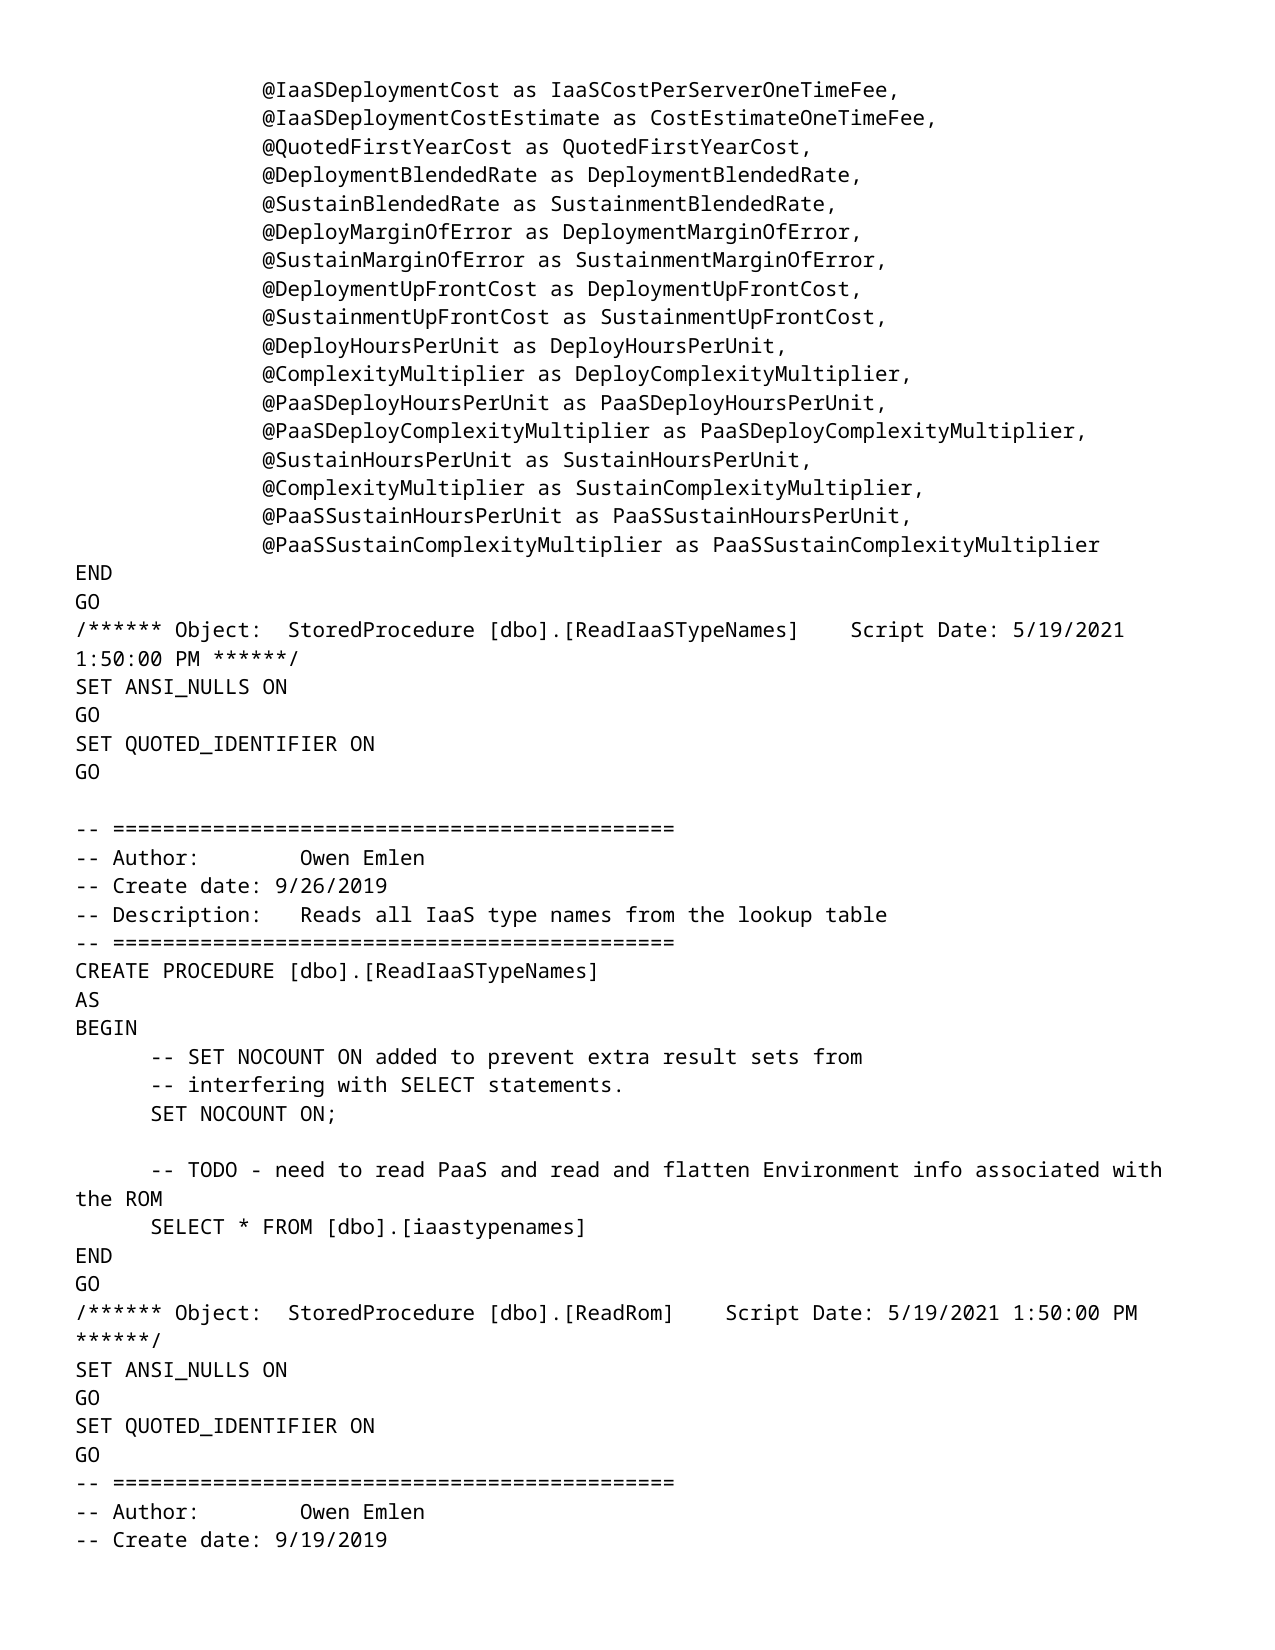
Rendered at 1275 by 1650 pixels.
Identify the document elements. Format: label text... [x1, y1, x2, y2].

text /****** Object: StoredProcedure [dbo].[ReadIaaSTypeNames] Script Date: 5/19/2021 1:50:00 PM ******/ [75, 615, 1200, 672]
text GO [75, 757, 1200, 786]
text @DeploymentBlendedRate as DeploymentBlendedRate, [75, 160, 1200, 189]
text SET ANSI_NULLS ON [75, 1355, 1200, 1383]
text @SustainmentUpFrontCost as SustainmentUpFrontCost, [75, 302, 1200, 331]
text @PaaSSustainHoursPerUnit as PaaSSustainHoursPerUnit, [75, 502, 1200, 530]
text -- ============================================= [75, 814, 1200, 843]
text @DeployMarginOfError as DeploymentMarginOfError, [75, 217, 1200, 246]
text GO [75, 701, 1200, 729]
text @IaaSDeploymentCost as IaaSCostPerServerOneTimeFee, [75, 75, 1200, 103]
text SET ANSI_NULLS ON [75, 672, 1200, 701]
text @SustainMarginOfError as SustainmentMarginOfError, [75, 246, 1200, 274]
text SET NOCOUNT ON; [75, 1099, 1200, 1127]
text -- Create date: 9/19/2019 [75, 1525, 1200, 1554]
text GO [75, 1440, 1200, 1468]
text @IaaSDeploymentCostEstimate as CostEstimateOneTimeFee, [75, 103, 1200, 132]
text END [75, 558, 1200, 587]
text /****** Object: StoredProcedure [dbo].[ReadRom] Script Date: 5/19/2021 1:50:00 PM ******/ [75, 1298, 1200, 1355]
text BEGIN [75, 1013, 1200, 1042]
text GO [75, 1269, 1200, 1298]
text -- SET NOCOUNT ON added to prevent extra result sets from [75, 1042, 1200, 1070]
text -- Description: Reads all IaaS type names from the lookup table [75, 900, 1200, 928]
text GO [75, 1383, 1200, 1412]
text @PaaSDeployHoursPerUnit as PaaSDeployHoursPerUnit, [75, 388, 1200, 416]
text -- TODO - need to read PaaS and read and flatten Environment info associated with the ROM [75, 1156, 1200, 1212]
text -- Create date: 9/26/2019 [75, 871, 1200, 900]
text @PaaSSustainComplexityMultiplier as PaaSSustainComplexityMultiplier [75, 530, 1200, 558]
text -- Author: Owen Emlen [75, 1497, 1200, 1525]
text GO [75, 587, 1200, 615]
text END [75, 1241, 1200, 1269]
text @SustainBlendedRate as SustainmentBlendedRate, [75, 189, 1200, 217]
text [75, 1468, 1200, 1497]
text @SustainHoursPerUnit as SustainHoursPerUnit, [75, 445, 1200, 473]
text SET QUOTED_IDENTIFIER ON [75, 729, 1200, 757]
text @PaaSDeployComplexityMultiplier as PaaSDeployComplexityMultiplier, [75, 416, 1200, 445]
text @ComplexityMultiplier as DeployComplexityMultiplier, [75, 359, 1200, 388]
text @ComplexityMultiplier as SustainComplexityMultiplier, [75, 473, 1200, 502]
text @DeployHoursPerUnit as DeployHoursPerUnit, [75, 331, 1200, 359]
text SELECT * FROM [dbo].[iaastypenames] [75, 1212, 1200, 1241]
text @QuotedFirstYearCost as QuotedFirstYearCost, [75, 132, 1200, 160]
text AS [75, 985, 1200, 1013]
text @DeploymentUpFrontCost as DeploymentUpFrontCost, [75, 274, 1200, 302]
text SET QUOTED_IDENTIFIER ON [75, 1412, 1200, 1440]
text CREATE PROCEDURE [dbo].[ReadIaaSTypeNames] [75, 957, 1200, 985]
text -- interfering with SELECT statements. [75, 1070, 1200, 1099]
text -- Author: Owen Emlen [75, 843, 1200, 871]
text -- ============================================= [75, 928, 1200, 957]
